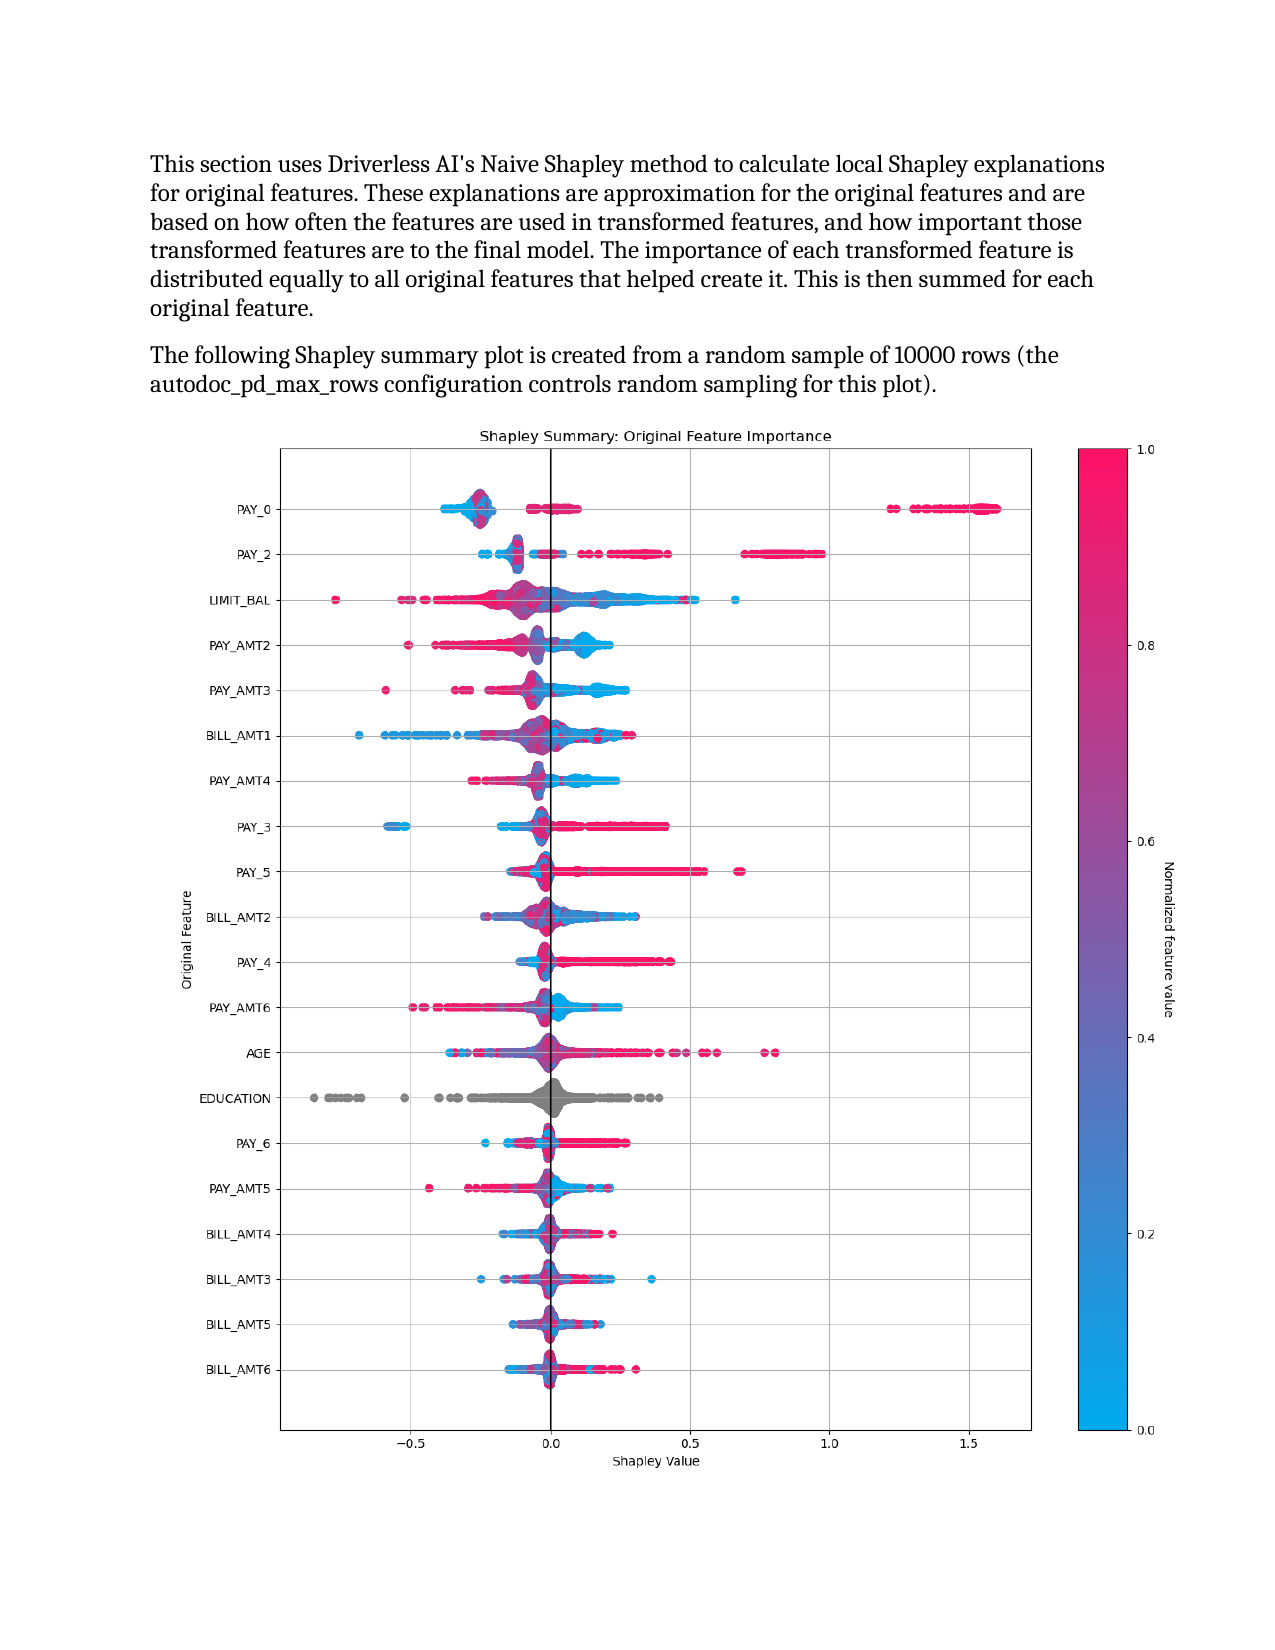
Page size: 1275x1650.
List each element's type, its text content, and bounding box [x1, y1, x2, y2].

text This section uses Driverless AI's Naive Shapley method to calculate local Shapley explanations for original features. These explanations are approximation for the original features and are based on how often the features are used in transformed features, and how important those transformed features are to the final model. The importance of each transformed feature is distributed equally to all original features that helped create it. This is then summed for each original feature. [150, 150, 1125, 322]
text The following Shapley summary plot is created from a random sample of 10000 rows (the autodoc_pd_max_rows configuration controls random sampling for this plot). [150, 341, 1125, 399]
picture [168, 417, 1232, 1481]
